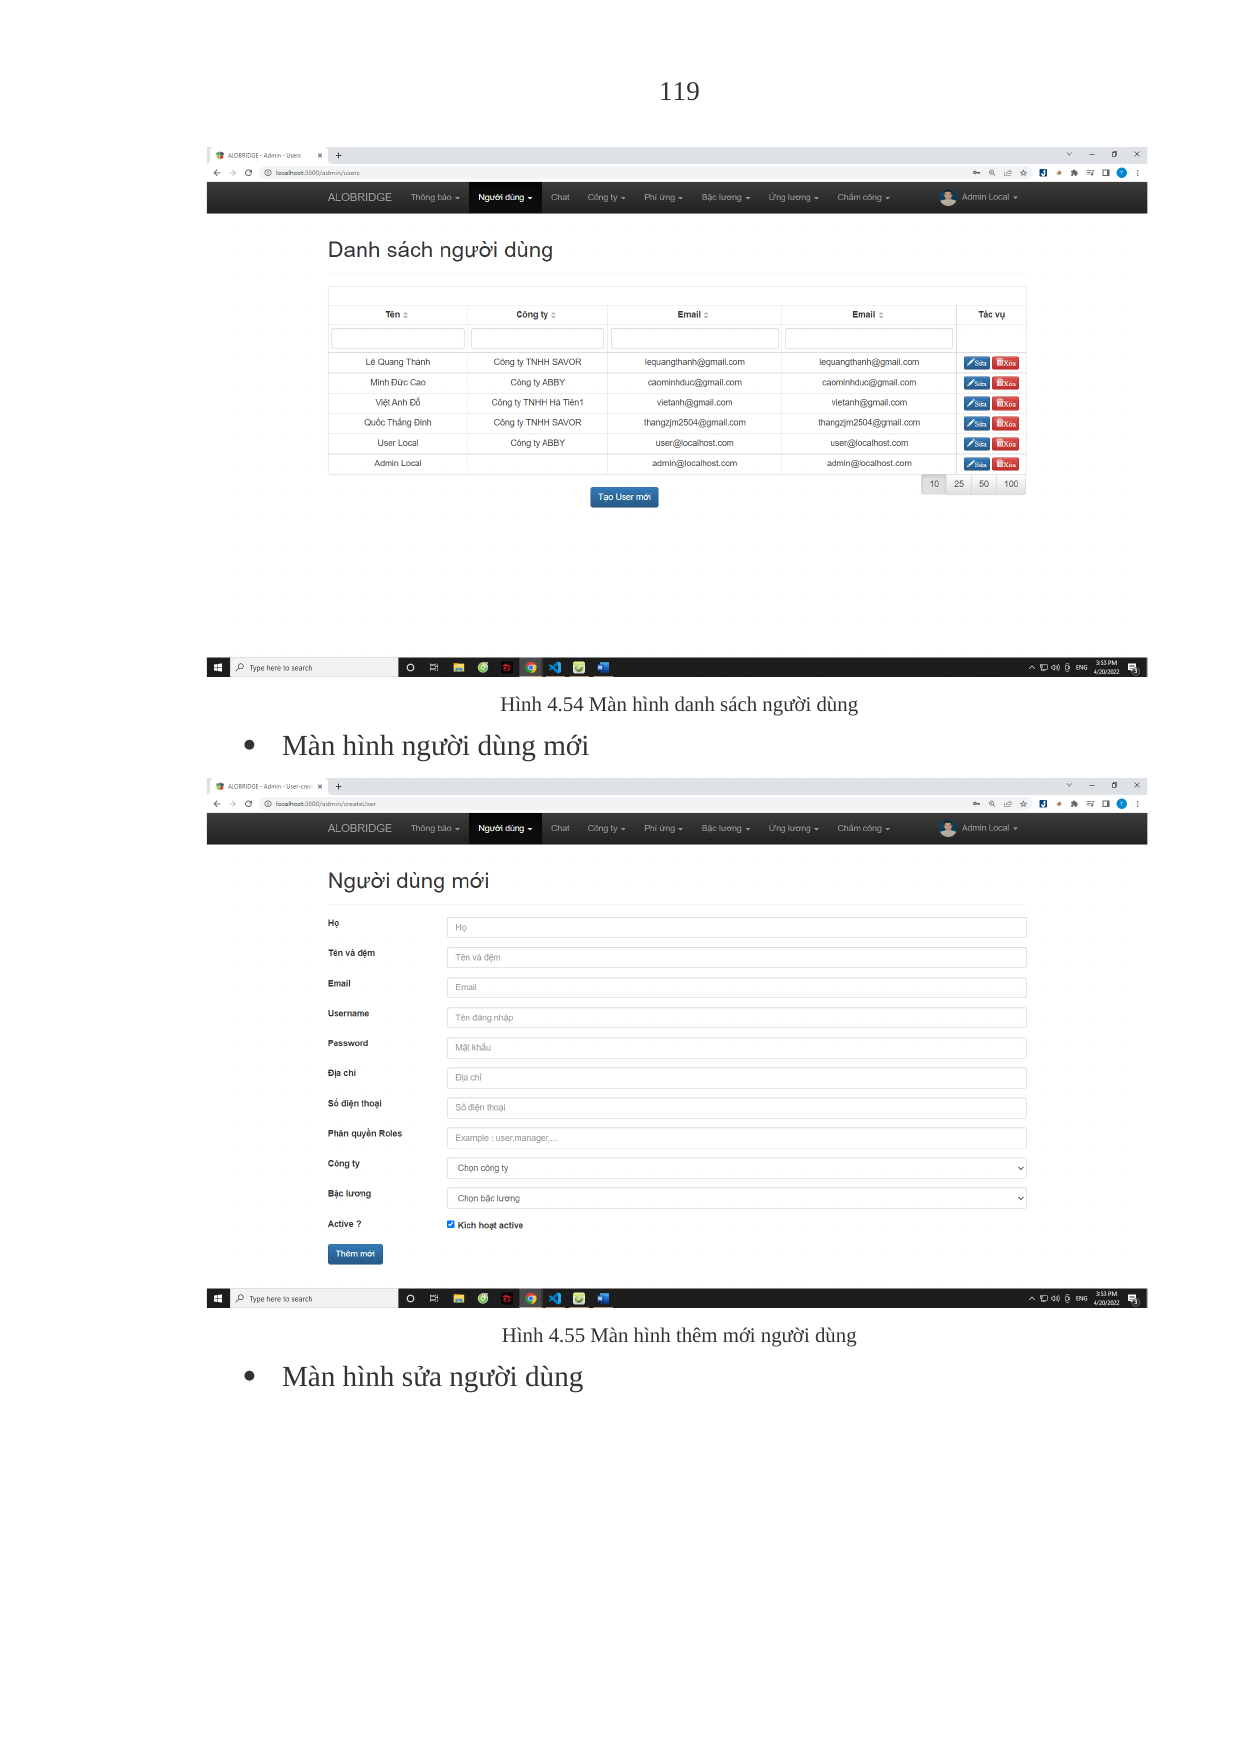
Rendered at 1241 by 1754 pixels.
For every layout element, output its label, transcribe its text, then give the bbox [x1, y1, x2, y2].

list Màn hình người dùng mới [244, 728, 1152, 762]
list Màn hình sửa người dùng [244, 1359, 1152, 1393]
picture [206, 147, 1148, 677]
picture [206, 778, 1148, 1308]
